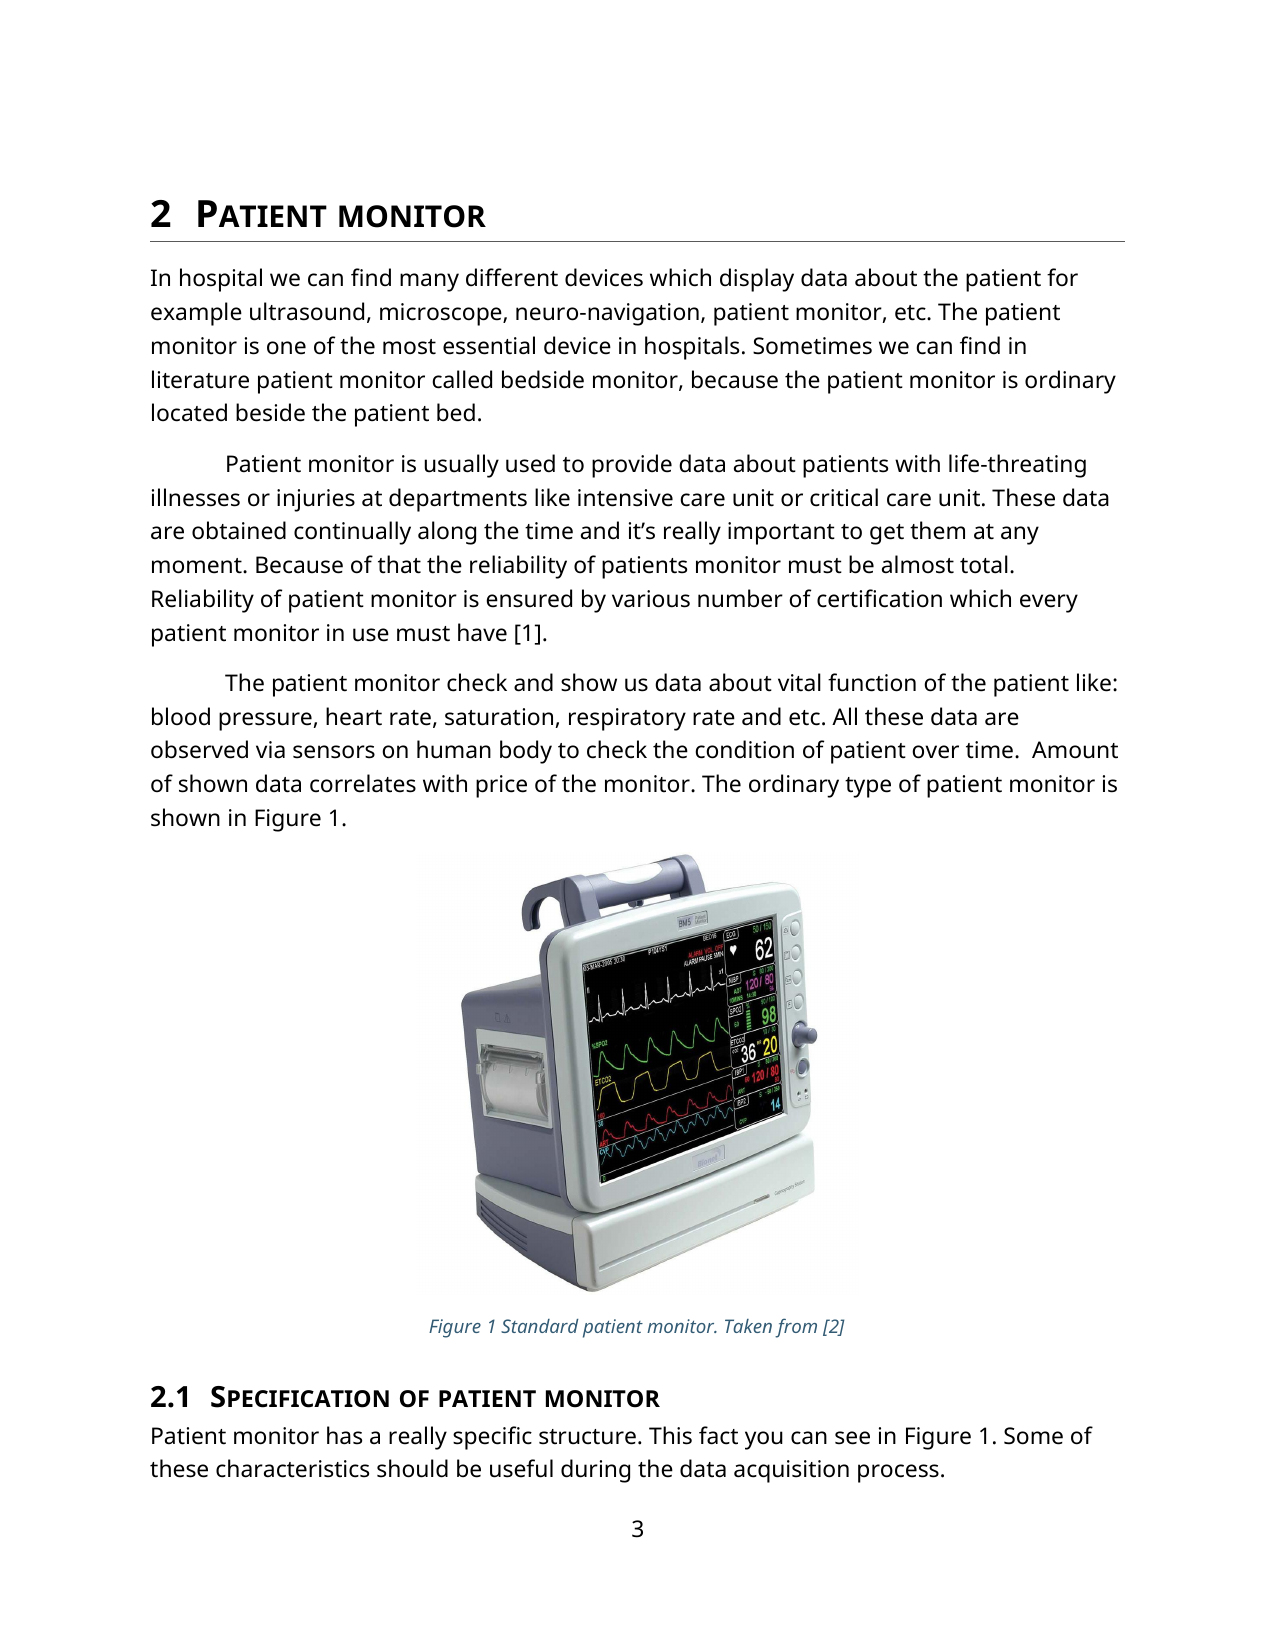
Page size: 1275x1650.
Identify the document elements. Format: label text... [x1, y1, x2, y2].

subtitle Specification of patient monitor [150, 1377, 1125, 1416]
text Patient monitor is usually used to provide data about patients with life-threating illnesses or injuries at departments like intensive care unit or critical care unit. These data are obtained continually along the time and it’s really important to get them at any moment. Because of that the reliability of patients monitor must be almost total. Reliability of patient monitor is ensured by various number of certification which every patient monitor in use must have [1]. [150, 448, 1125, 648]
picture [416, 852, 859, 1295]
text In hospital we can find many different devices which display data about the patient for example ultrasound, microscope, neuro-navigation, patient monitor, etc. The patient monitor is one of the most essential device in hospitals. Sometimes we can find in literature patient monitor called bedside monitor, because the patient monitor is ordinary located beside the patient bed. [150, 262, 1125, 429]
text The patient monitor check and show us data about vital function of the patient like: blood pressure, heart rate, saturation, respiratory rate and etc. All these data are observed via sensors on human body to check the condition of patient over time. Amount of shown data correlates with price of the monitor. The ordinary type of patient monitor is shown in Figure 1. [150, 667, 1125, 833]
subtitle Patient monitor [150, 187, 1125, 241]
text Patient monitor has a really specific structure. This fact you can see in Figure 1. Some of these characteristics should be useful during the data acquisition process. [150, 1419, 1125, 1484]
